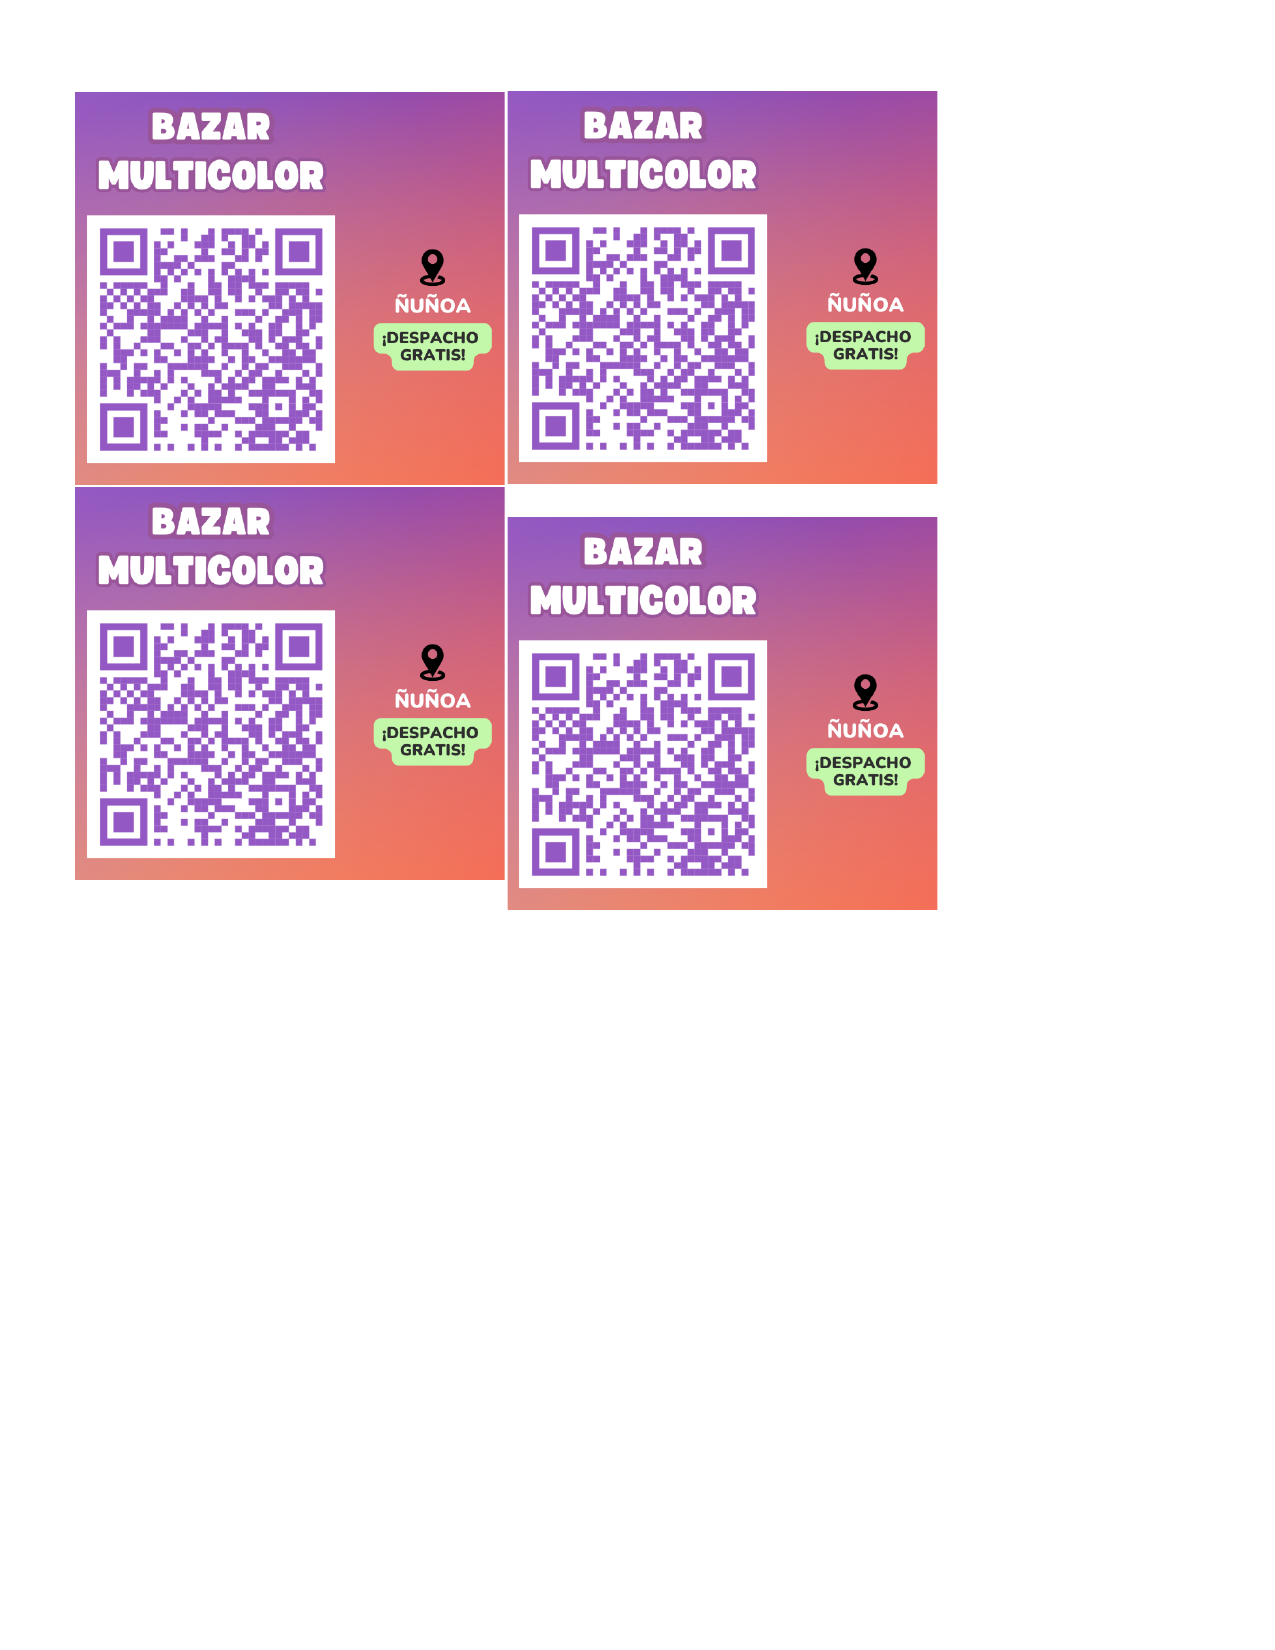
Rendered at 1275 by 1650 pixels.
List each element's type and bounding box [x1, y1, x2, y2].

picture [75, 92, 505, 485]
picture [75, 487, 505, 880]
picture [507, 517, 938, 910]
picture [507, 91, 938, 484]
